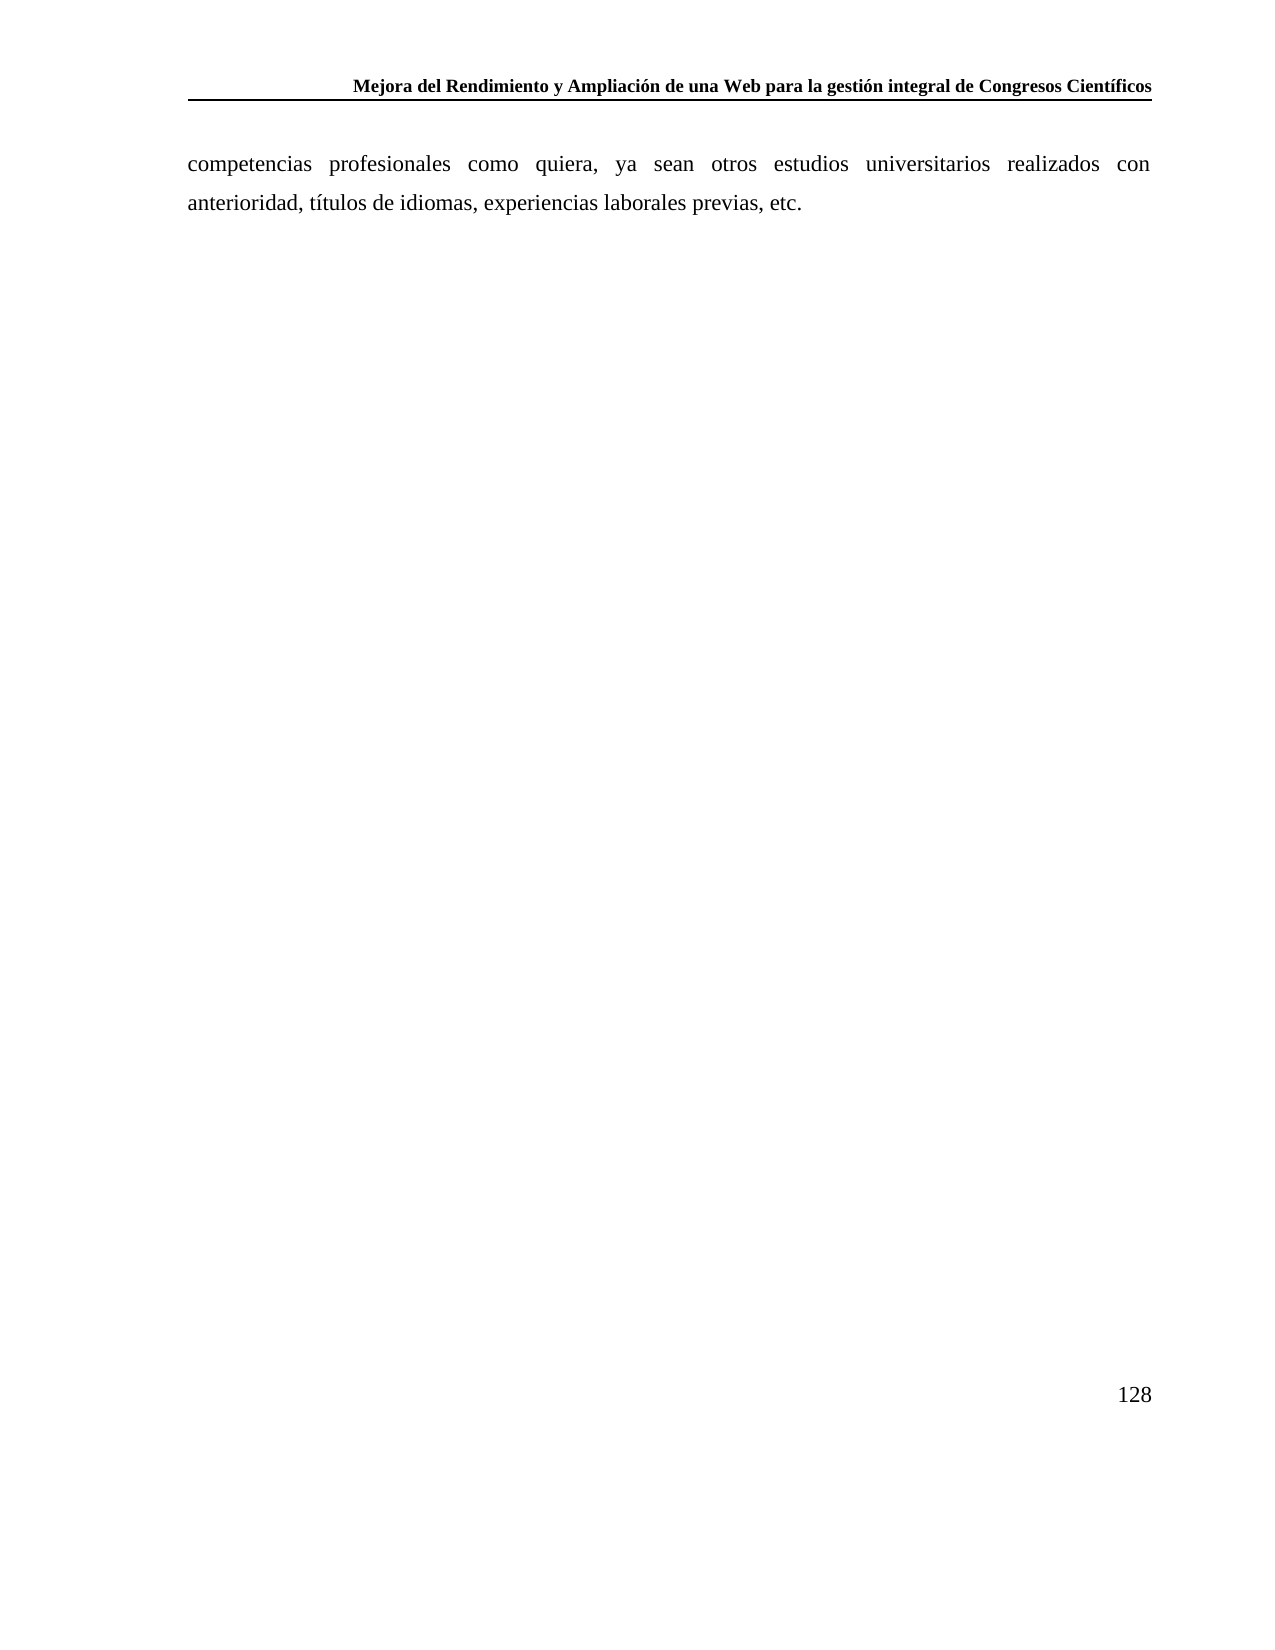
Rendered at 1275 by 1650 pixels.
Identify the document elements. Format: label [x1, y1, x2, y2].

text [187, 150, 1152, 216]
